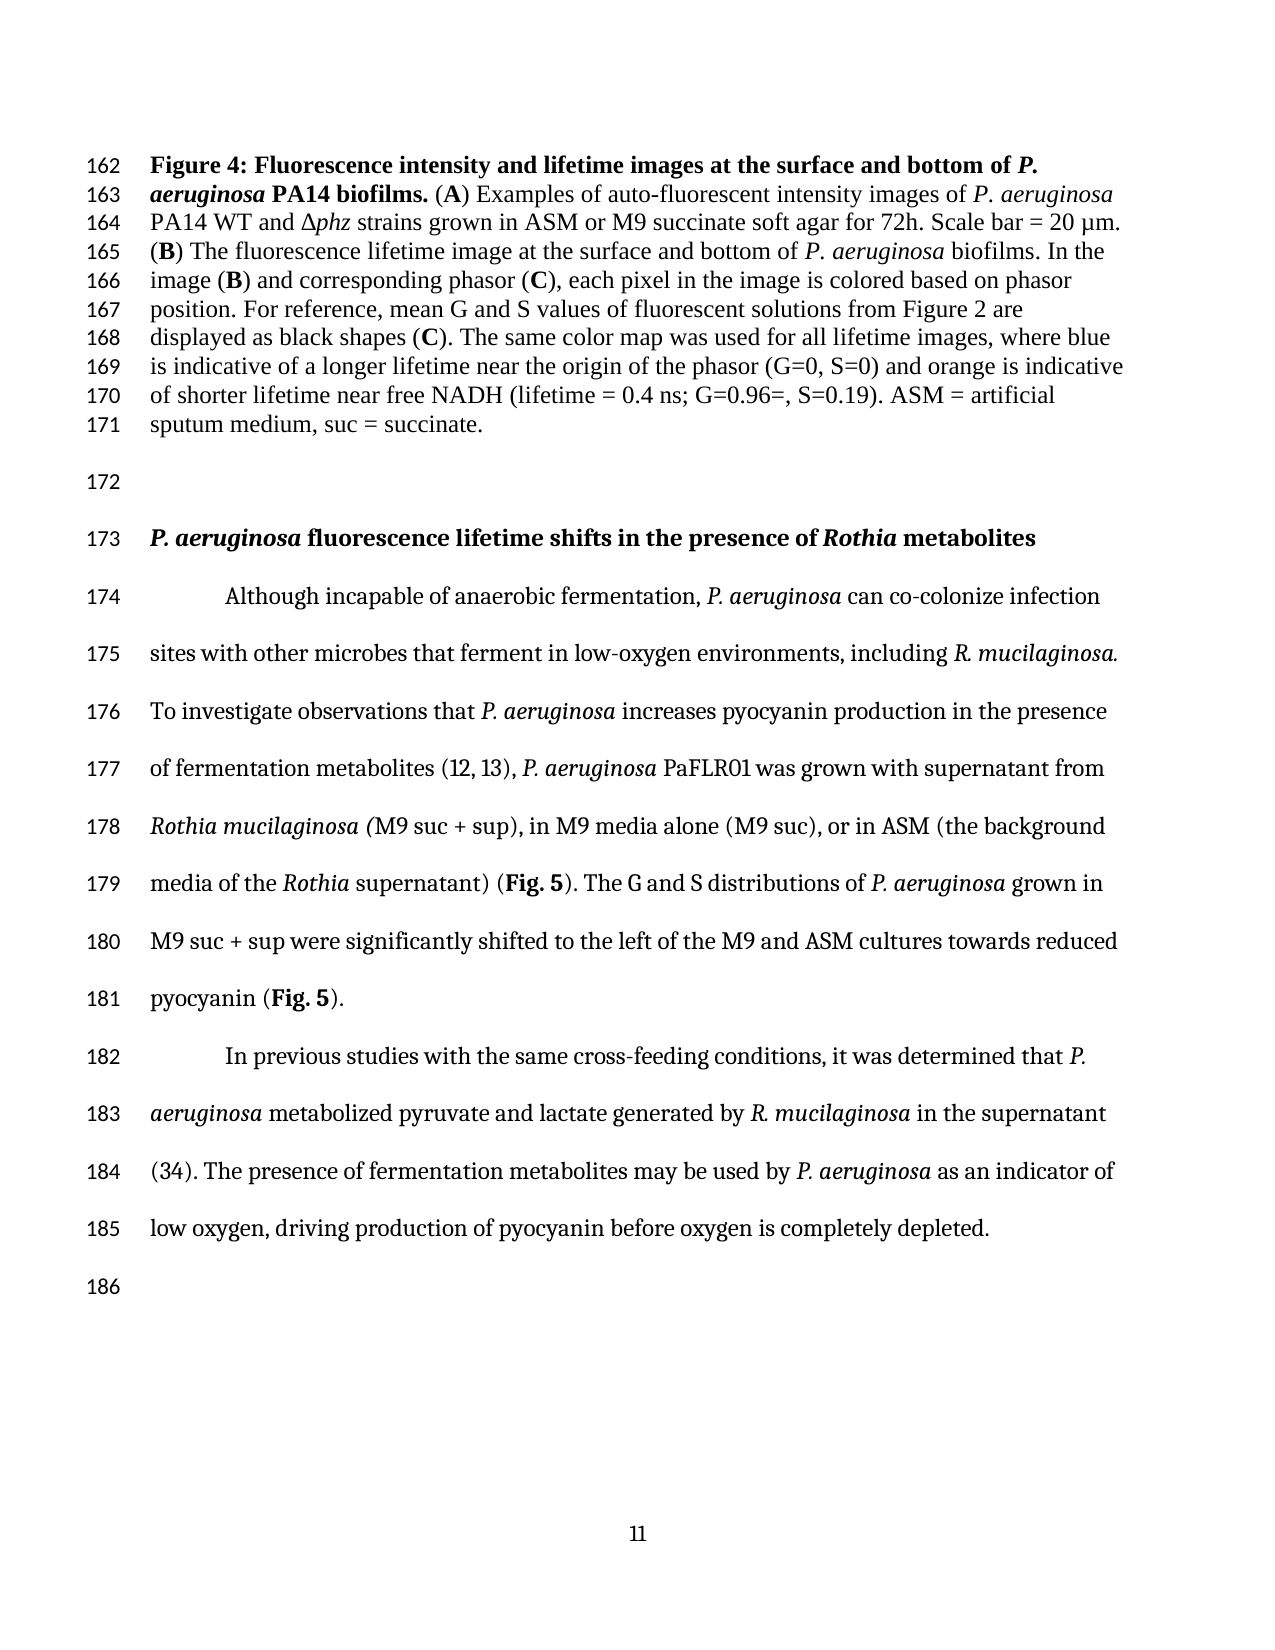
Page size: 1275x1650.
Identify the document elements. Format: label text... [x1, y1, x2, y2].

text In previous studies with the same cross-feeding conditions, it was determined that P. aeruginosa metabolized pyruvate and lactate generated by R. mucilaginosa in the supernatant (34). The presence of fermentation metabolites may be used by P. aeruginosa as an indicator of low oxygen, driving production of pyocyanin before oxygen is completely depleted. [150, 1042, 1125, 1243]
text Figure 4: Fluorescence intensity and lifetime images at the surface and bottom of P. aeruginosa PA14 biofilms. (A) Examples of auto-fluorescent intensity images of P. aeruginosa PA14 WT and ∆phz strains grown in ASM or M9 succinate soft agar for 72h. Scale bar = 20 µm. (B) The fluorescence lifetime image at the surface and bottom of P. aeruginosa biofilms. In the image (B) and corresponding phasor (C), each pixel in the image is colored based on phasor position. For reference, mean G and S values of fluorescent solutions from Figure 2 are displayed as black shapes (C). The same color map was used for all lifetime images, where blue is indicative of a longer lifetime near the origin of the phasor (G=0, S=0) and orange is indicative of shorter lifetime near free NADH (lifetime = 0.4 ns; G=0.96=, S=0.19). ASM = artificial sputum medium, suc = succinate. [150, 150, 1125, 437]
text Although incapable of anaerobic fermentation, P. aeruginosa can co-colonize infection sites with other microbes that ferment in low-oxygen environments, including R. mucilaginosa. To investigate observations that P. aeruginosa increases pyocyanin production in the presence of fermentation metabolites (12, 13), P. aeruginosa PaFLR01 was grown with supernatant from Rothia mucilaginosa (M9 suc + sup), in M9 media alone (M9 suc), or in ASM (the background media of the Rothia supernatant) (Fig. 5). The G and S distributions of P. aeruginosa grown in M9 suc + sup were significantly shifted to the left of the M9 and ASM cultures towards reduced pyocyanin (Fig. 5). [150, 582, 1125, 1013]
text P. aeruginosa fluorescence lifetime shifts in the presence of Rothia metabolites [150, 524, 1125, 553]
